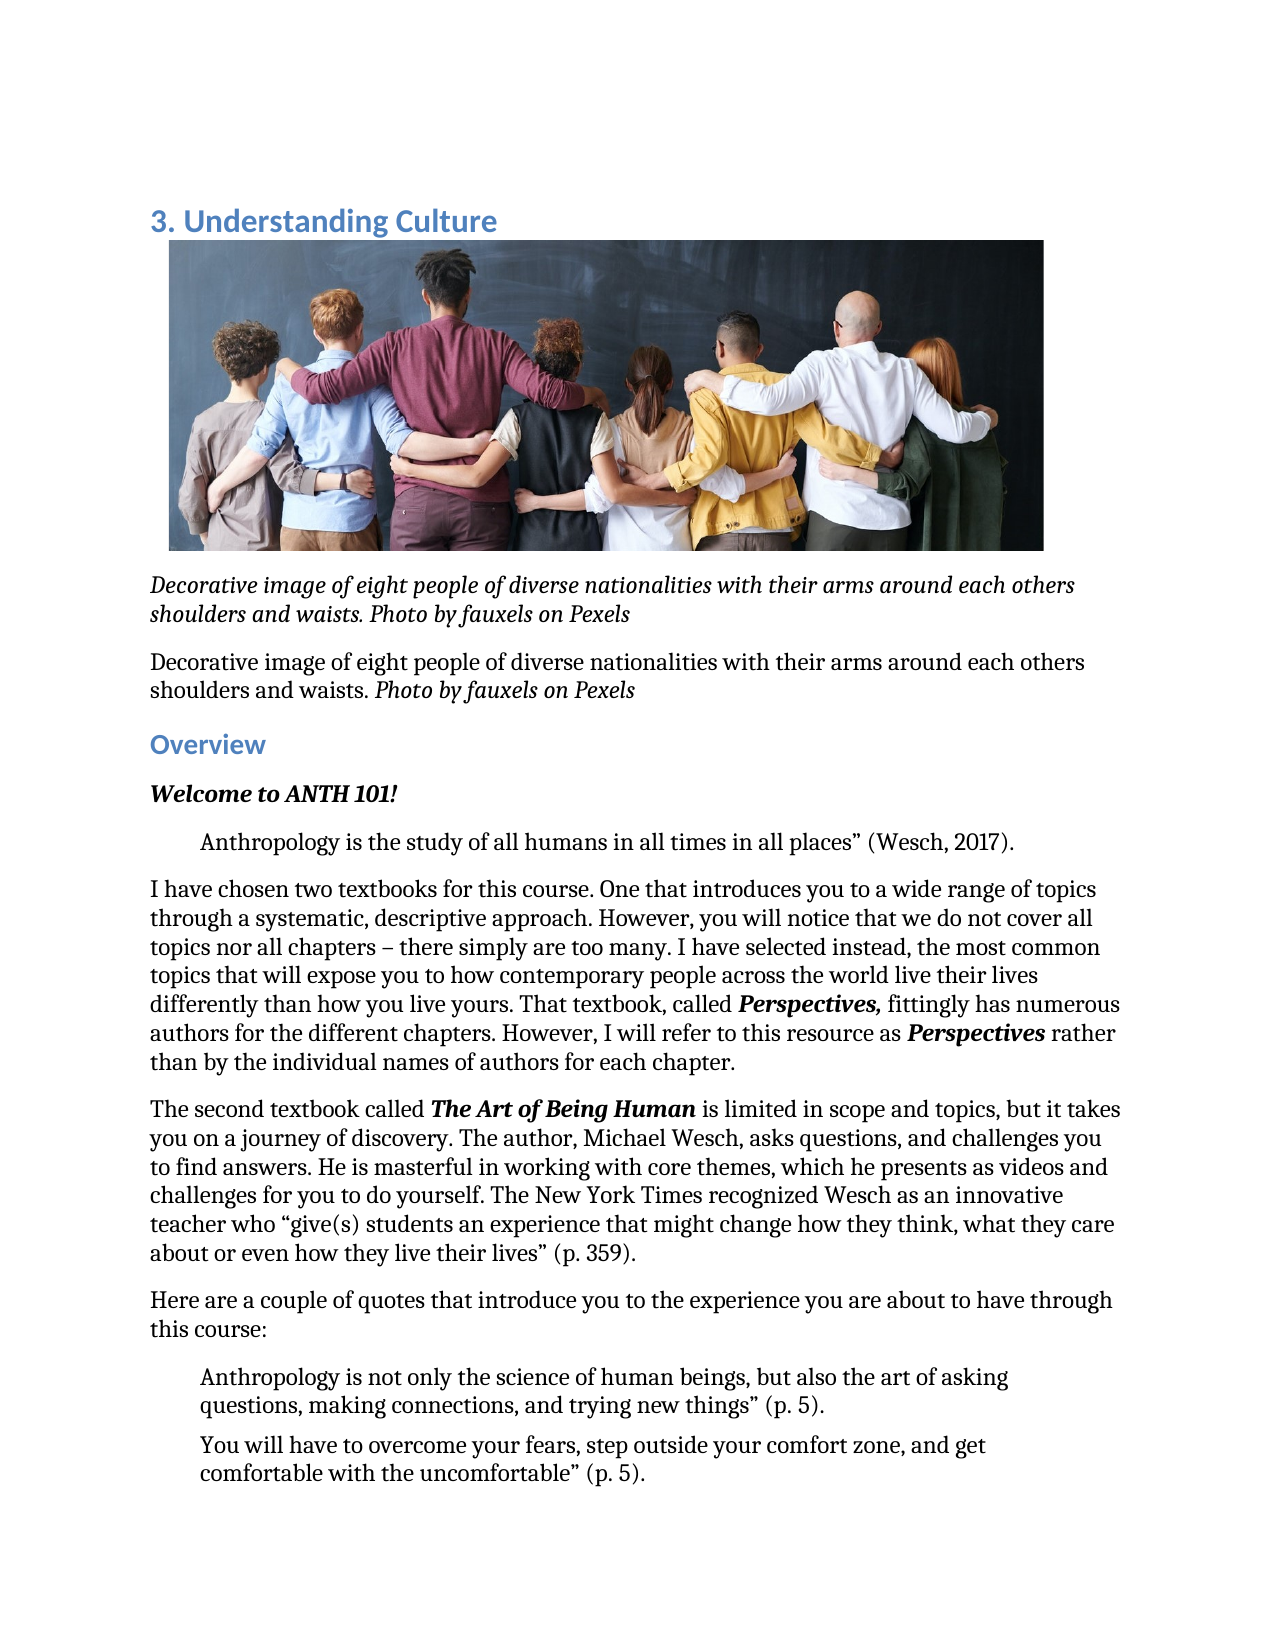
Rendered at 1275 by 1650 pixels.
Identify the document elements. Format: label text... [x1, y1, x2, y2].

text Anthropology is the study of all humans in all times in all places” (Wesch, 2017). [200, 828, 1075, 856]
text I have chosen two textbooks for this course. One that introduces you to a wide range of topics through a systematic, descriptive approach. However, you will notice that we do not cover all topics nor all chapters – there simply are too many. I have selected instead, the most common topics that will expose you to how contemporary people across the world live their lives differently than how you live yours. That textbook, called Perspectives, fittingly has numerous authors for the different chapters. However, I will refer to this resource as Perspectives rather than by the individual names of authors for each chapter. [150, 875, 1125, 1076]
picture [168, 240, 1044, 551]
text Decorative image of eight people of diverse nationalities with their arms around each others shoulders and waists. Photo by fauxels on Pexels [150, 571, 1125, 629]
subtitle 3. Understanding Culture [150, 200, 1125, 241]
text Here are a couple of quotes that introduce you to the experience you are about to have through this course: [150, 1286, 1125, 1344]
subtitle Overview [150, 726, 1125, 761]
text Decorative image of eight people of diverse nationalities with their arms around each others shoulders and waists. Photo by fauxels on Pexels [150, 647, 1125, 705]
text Welcome to ANTH 101! [150, 780, 1125, 809]
text You will have to overcome your fears, step outside your comfort zone, and get comfortable with the uncomfortable” (p. 5). [200, 1431, 1075, 1488]
text The second textbook called The Art of Being Human is limited in scope and topics, but it takes you on a journey of discovery. The author, Michael Wesch, asks questions, and challenges you to find answers. He is masterful in working with core themes, which he presents as videos and challenges for you to do yourself. The New York Times recognized Wesch as an innovative teacher who “give(s) students an experience that might change how they think, what they care about or even how they live their lives” (p. 359). [150, 1095, 1125, 1268]
text Anthropology is not only the science of human beings, but also the art of asking questions, making connections, and trying new things” (p. 5). [200, 1363, 1075, 1420]
